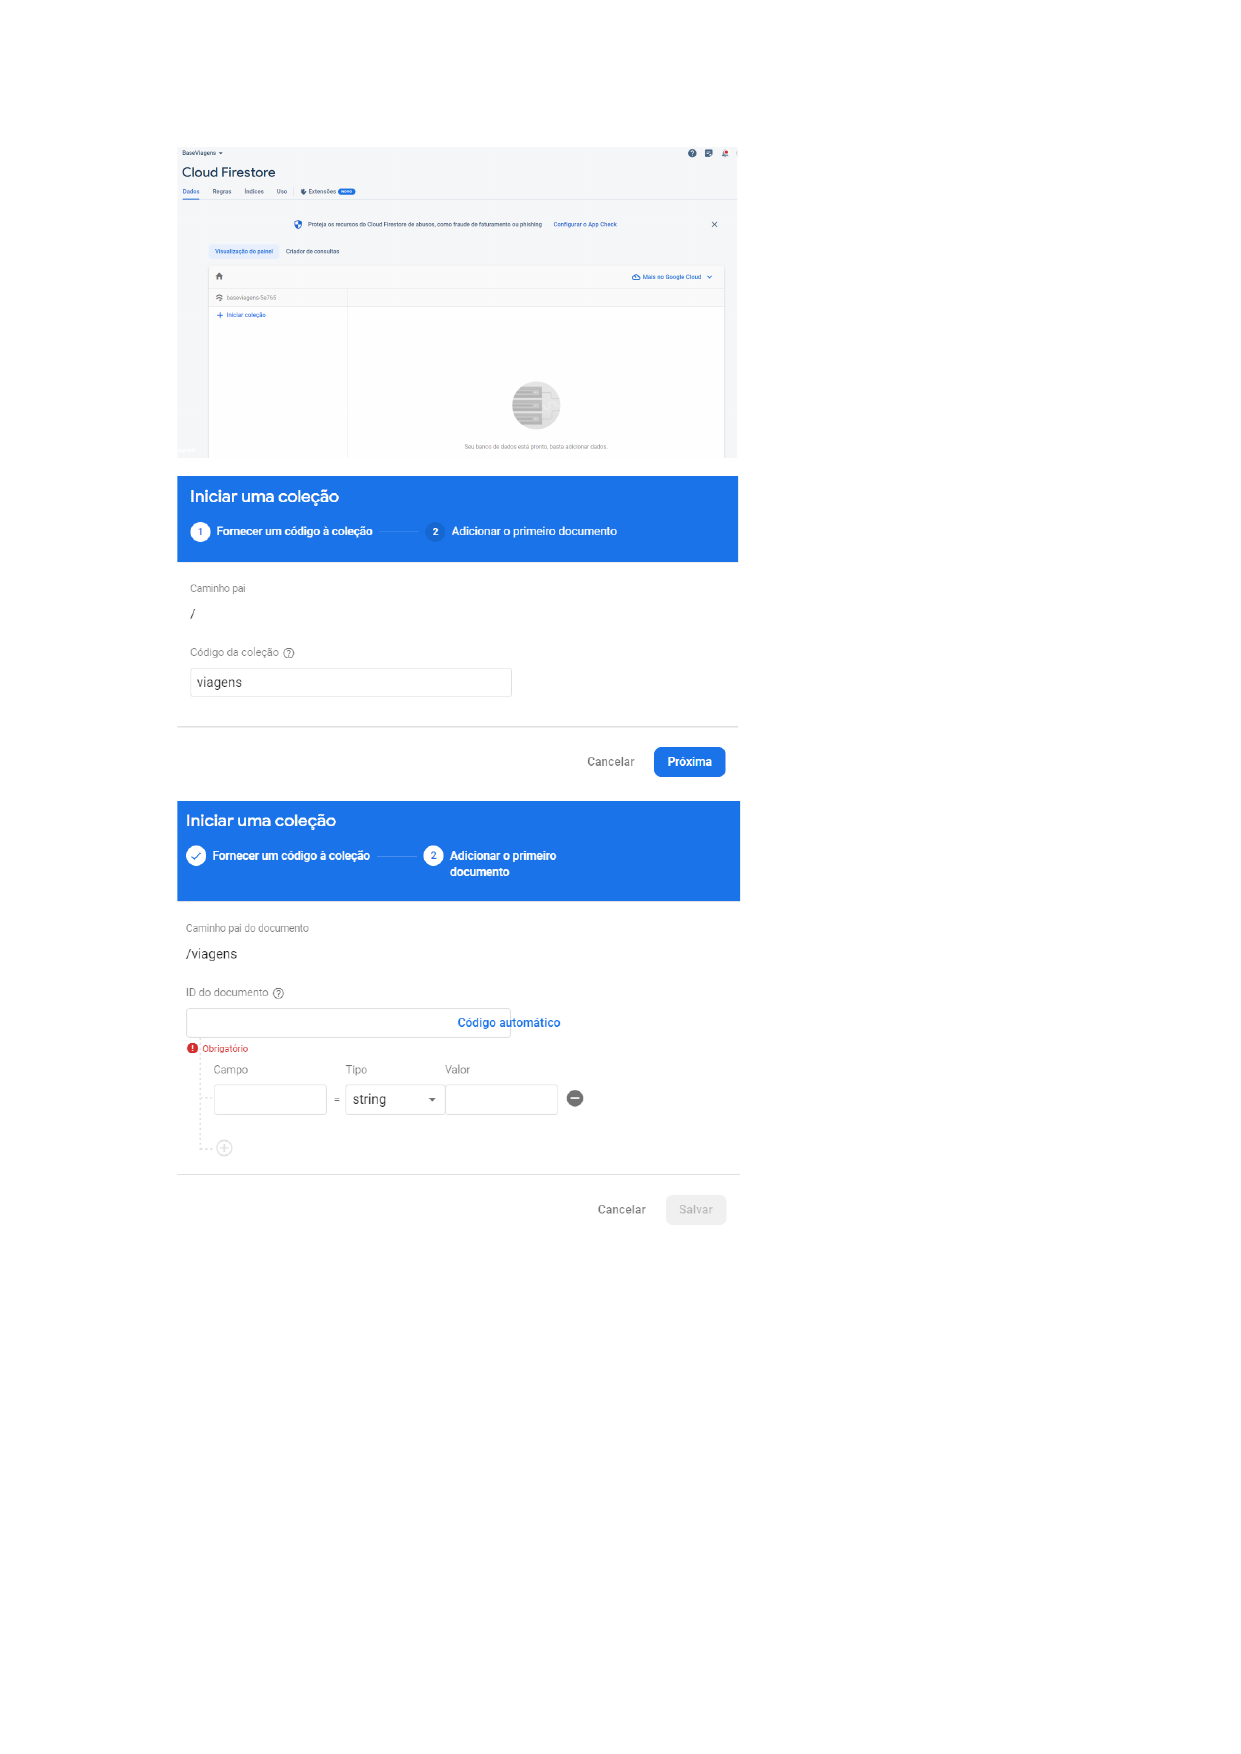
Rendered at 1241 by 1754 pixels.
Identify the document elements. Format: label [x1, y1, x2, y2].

picture [177, 147, 738, 458]
picture [177, 801, 741, 1234]
picture [177, 476, 739, 783]
